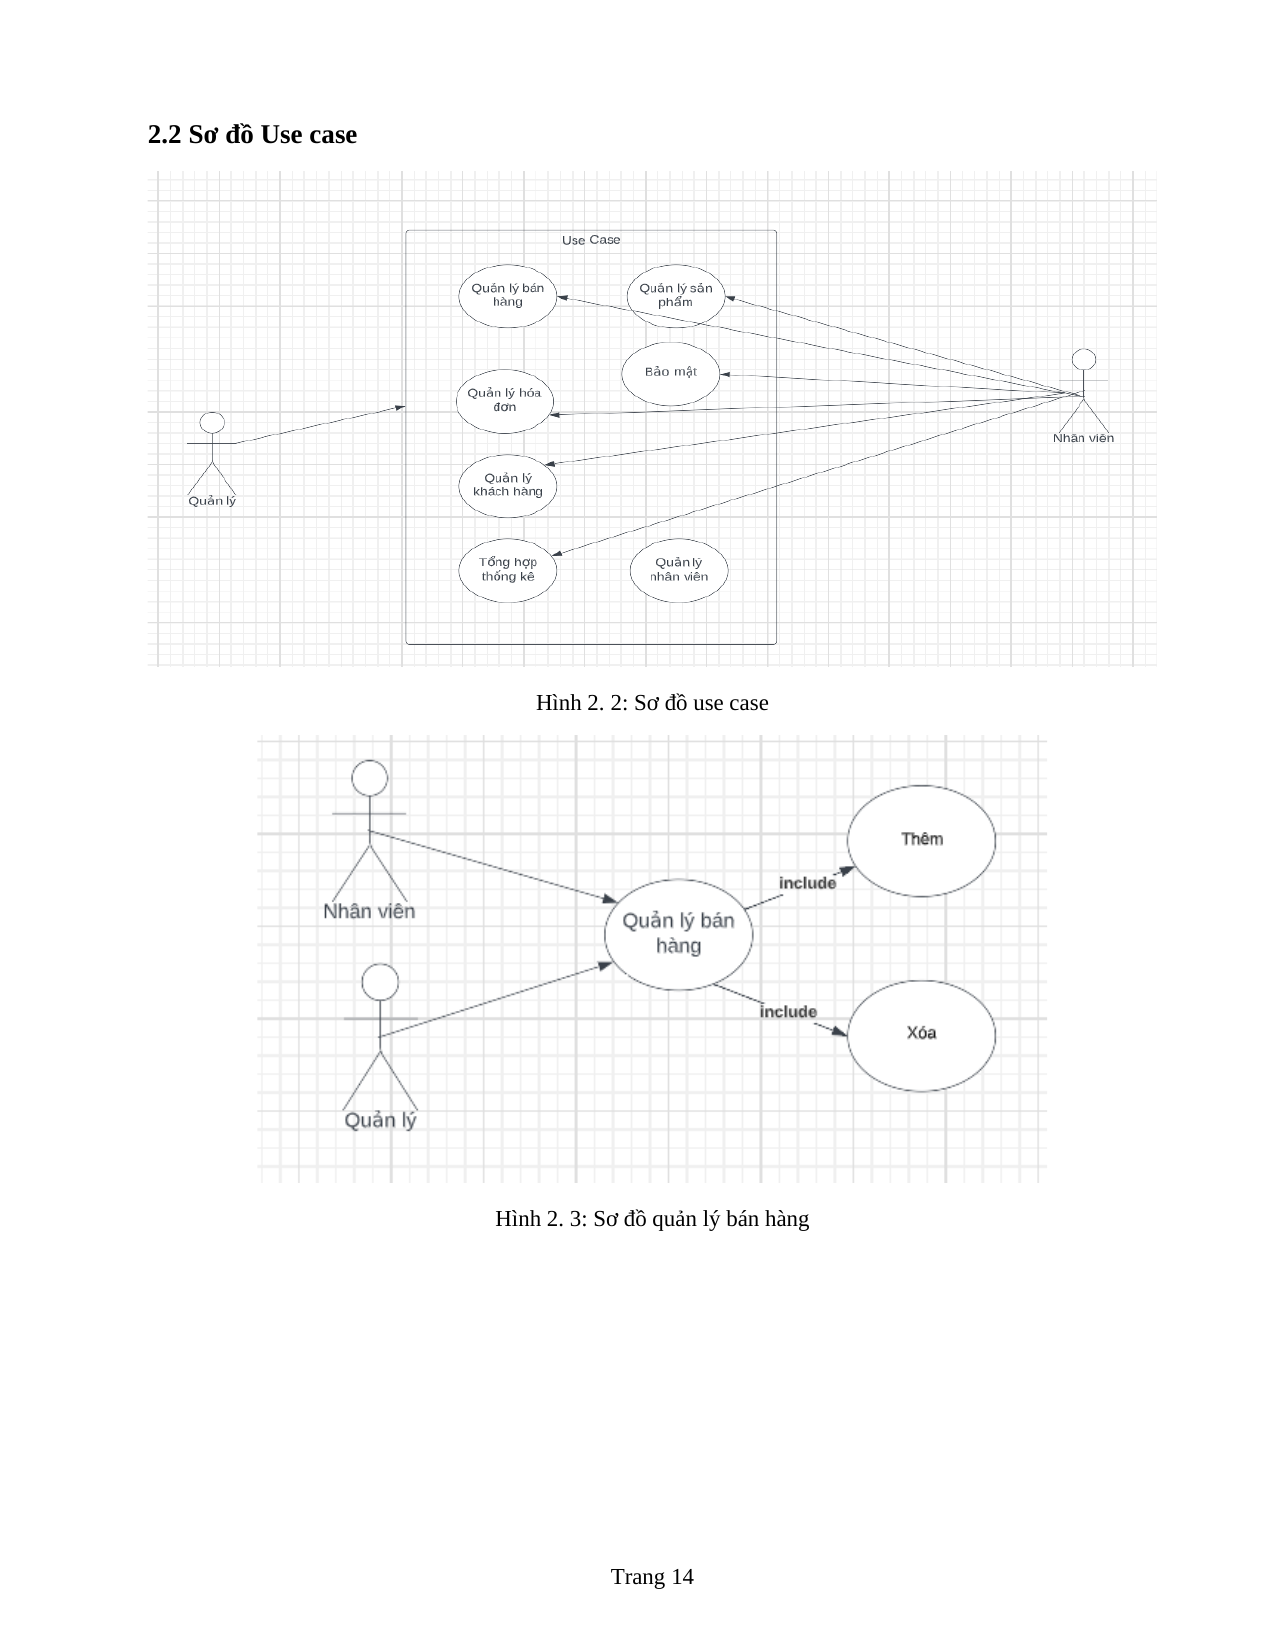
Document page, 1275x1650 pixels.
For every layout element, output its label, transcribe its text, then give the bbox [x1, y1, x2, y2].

picture [147, 171, 1157, 667]
subtitle 2.2 Sơ đồ Use case [148, 118, 1157, 149]
picture [257, 735, 1048, 1183]
